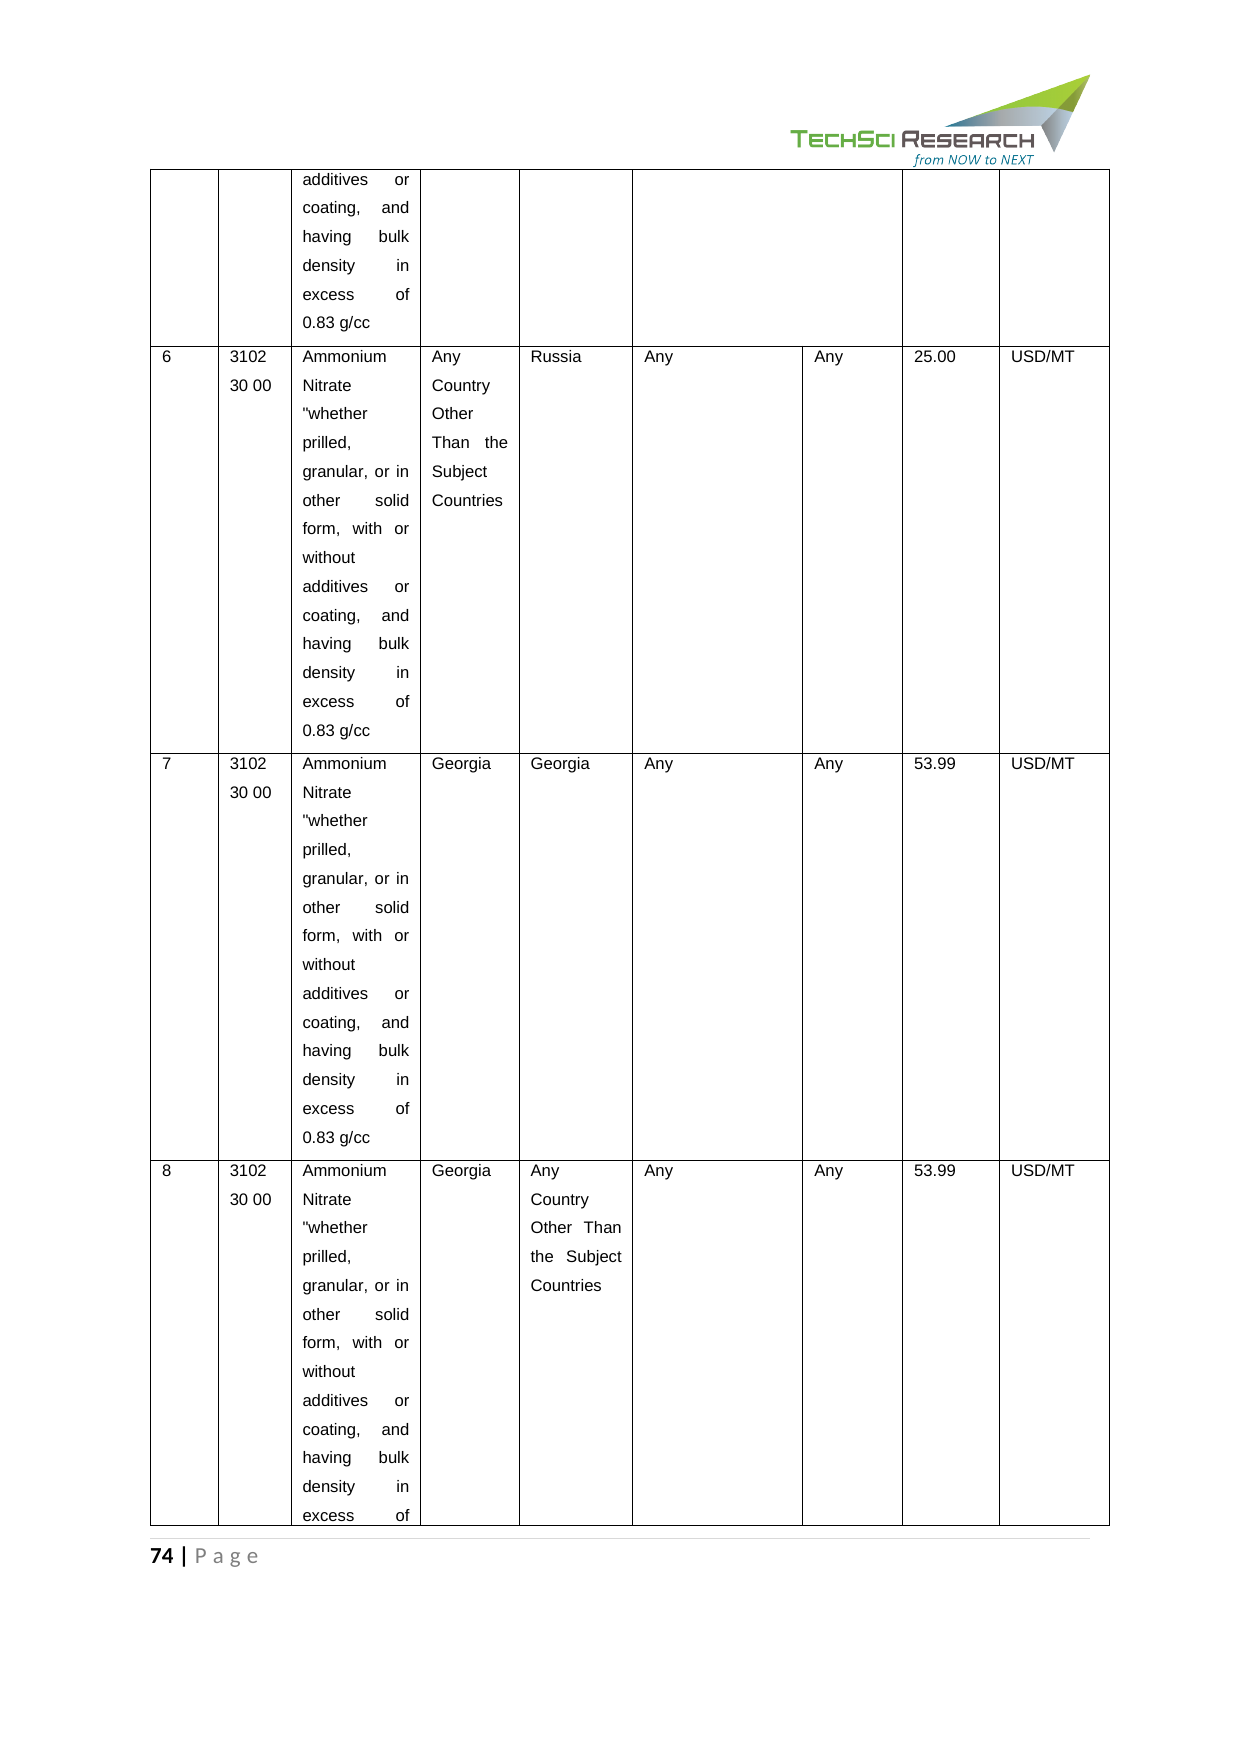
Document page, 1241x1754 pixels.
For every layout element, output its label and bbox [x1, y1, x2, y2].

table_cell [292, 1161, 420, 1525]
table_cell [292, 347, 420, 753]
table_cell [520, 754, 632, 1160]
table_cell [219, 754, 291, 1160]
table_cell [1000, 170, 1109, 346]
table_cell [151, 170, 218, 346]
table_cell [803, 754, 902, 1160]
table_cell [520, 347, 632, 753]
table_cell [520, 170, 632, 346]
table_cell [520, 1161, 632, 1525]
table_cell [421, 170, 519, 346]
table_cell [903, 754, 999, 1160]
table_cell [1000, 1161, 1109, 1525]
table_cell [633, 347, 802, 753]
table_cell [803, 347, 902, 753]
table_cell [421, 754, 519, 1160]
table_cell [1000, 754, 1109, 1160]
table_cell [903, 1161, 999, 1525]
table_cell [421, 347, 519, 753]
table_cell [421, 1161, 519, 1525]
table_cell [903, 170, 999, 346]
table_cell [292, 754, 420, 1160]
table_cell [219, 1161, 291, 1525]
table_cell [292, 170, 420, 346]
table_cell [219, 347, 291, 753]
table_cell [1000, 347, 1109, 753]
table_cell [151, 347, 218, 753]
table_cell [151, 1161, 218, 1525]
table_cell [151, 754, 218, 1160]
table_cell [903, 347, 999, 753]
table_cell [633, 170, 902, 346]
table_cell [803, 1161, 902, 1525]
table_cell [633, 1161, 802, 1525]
picture [788, 73, 1091, 169]
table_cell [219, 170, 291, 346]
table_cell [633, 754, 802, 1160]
